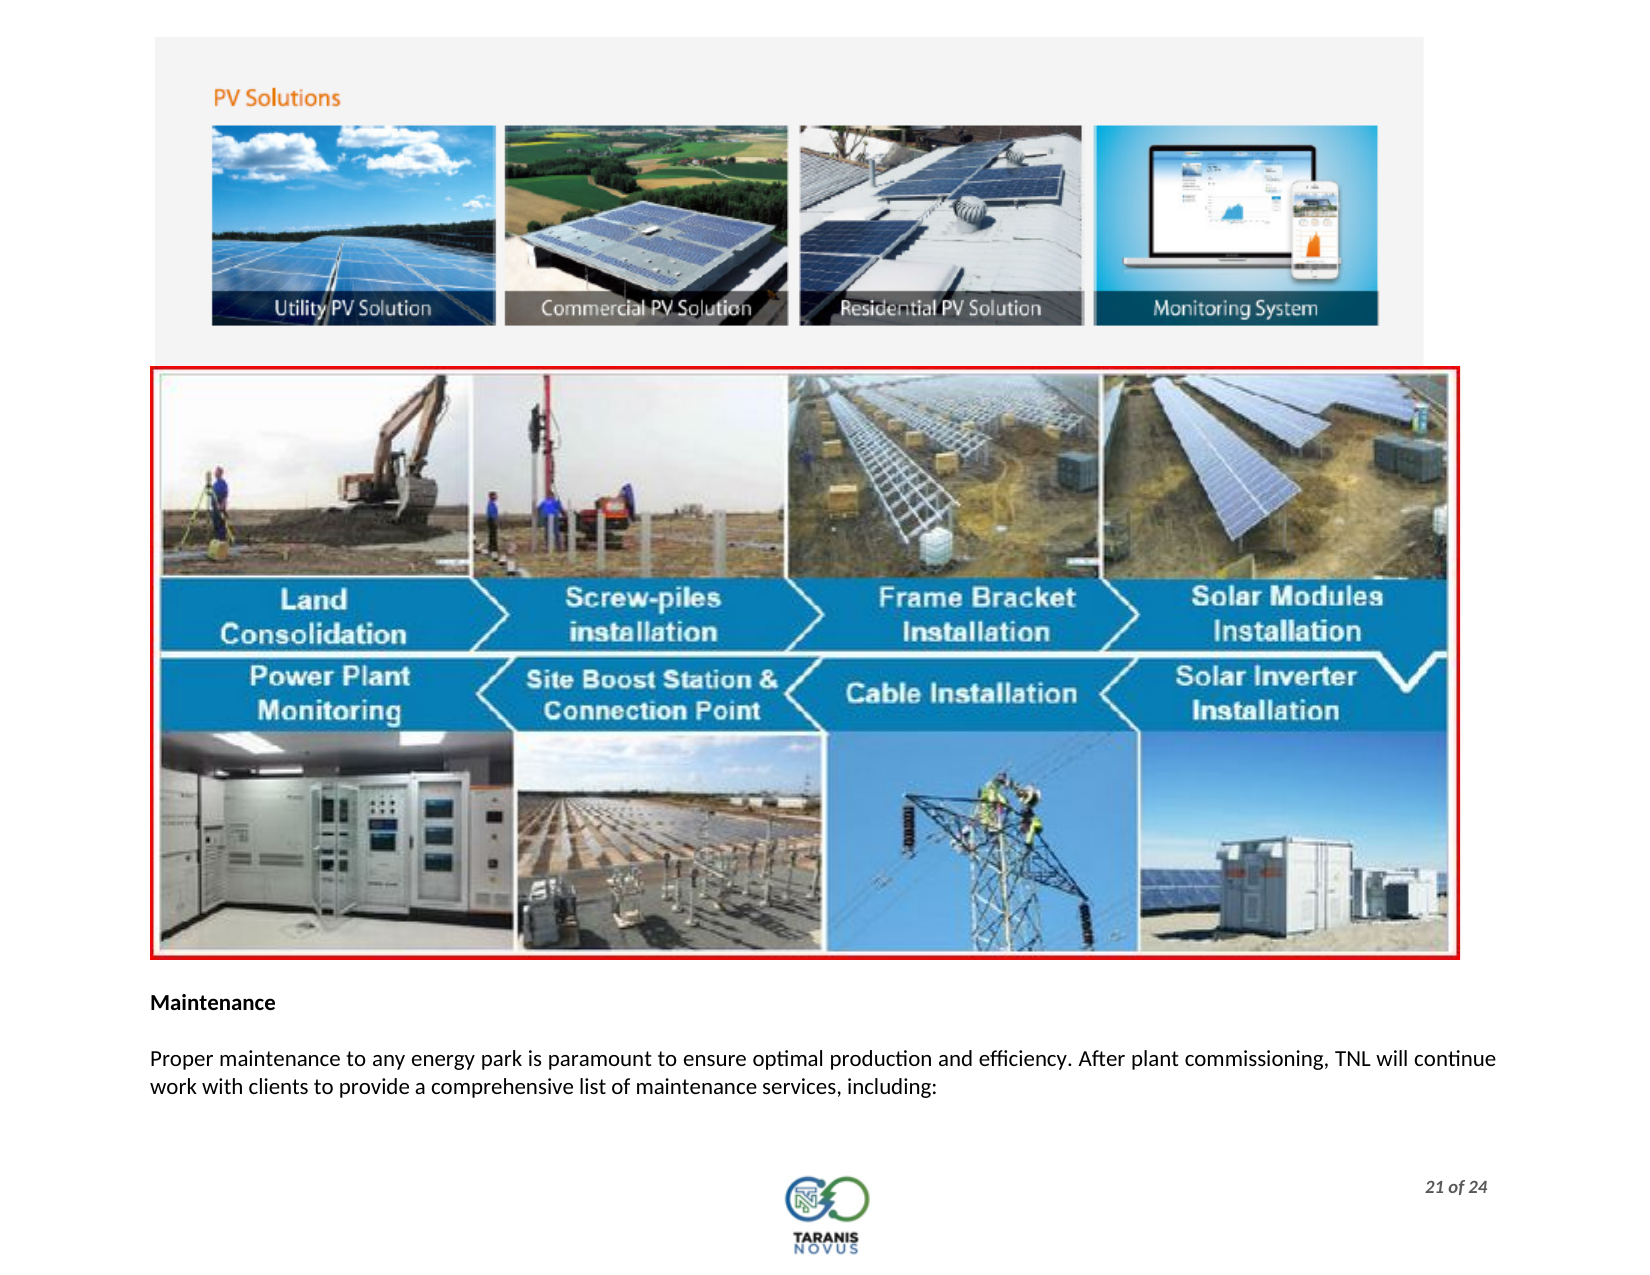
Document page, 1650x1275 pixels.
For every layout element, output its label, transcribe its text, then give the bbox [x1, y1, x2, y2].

text Proper maintenance to any energy park is paramount to ensure optimal production and efficiency. After plant commissioning, TNL will continue work with clients to provide a comprehensive list of maintenance services, including: [150, 1044, 1500, 1100]
picture [150, 366, 1460, 960]
text Maintenance [150, 988, 1500, 1016]
picture [756, 1165, 900, 1266]
